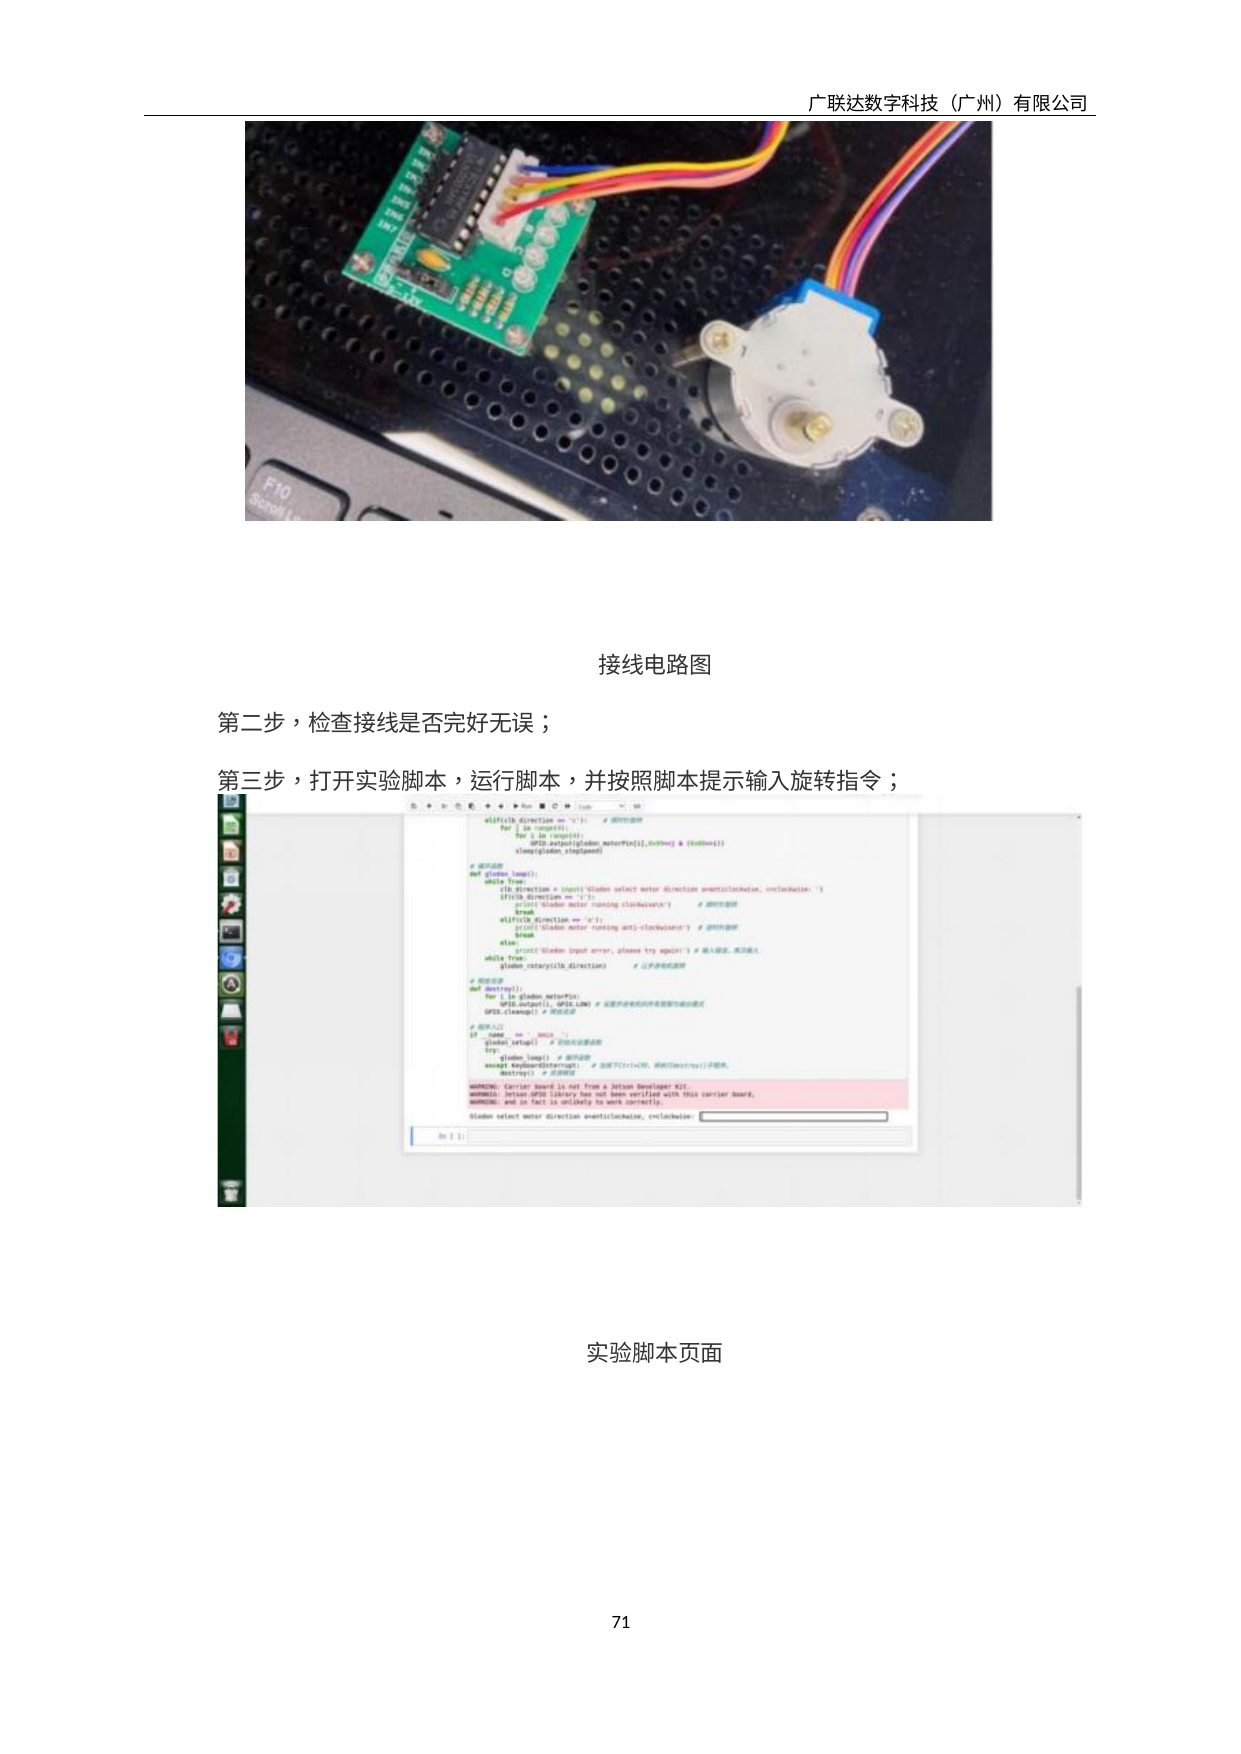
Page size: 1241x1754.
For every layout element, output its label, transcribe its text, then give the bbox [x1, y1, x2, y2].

text 接线电路图 [598, 653, 1096, 678]
text 第三步，打开实验脚本，运行脚本，并按照脚本提示输入旋转指令； [218, 769, 1096, 794]
text 第二步，检查接线是否完好无误； [218, 711, 1096, 736]
picture [245, 121, 994, 521]
text 实验脚本页面 [587, 1341, 1096, 1366]
picture [217, 794, 1083, 1207]
